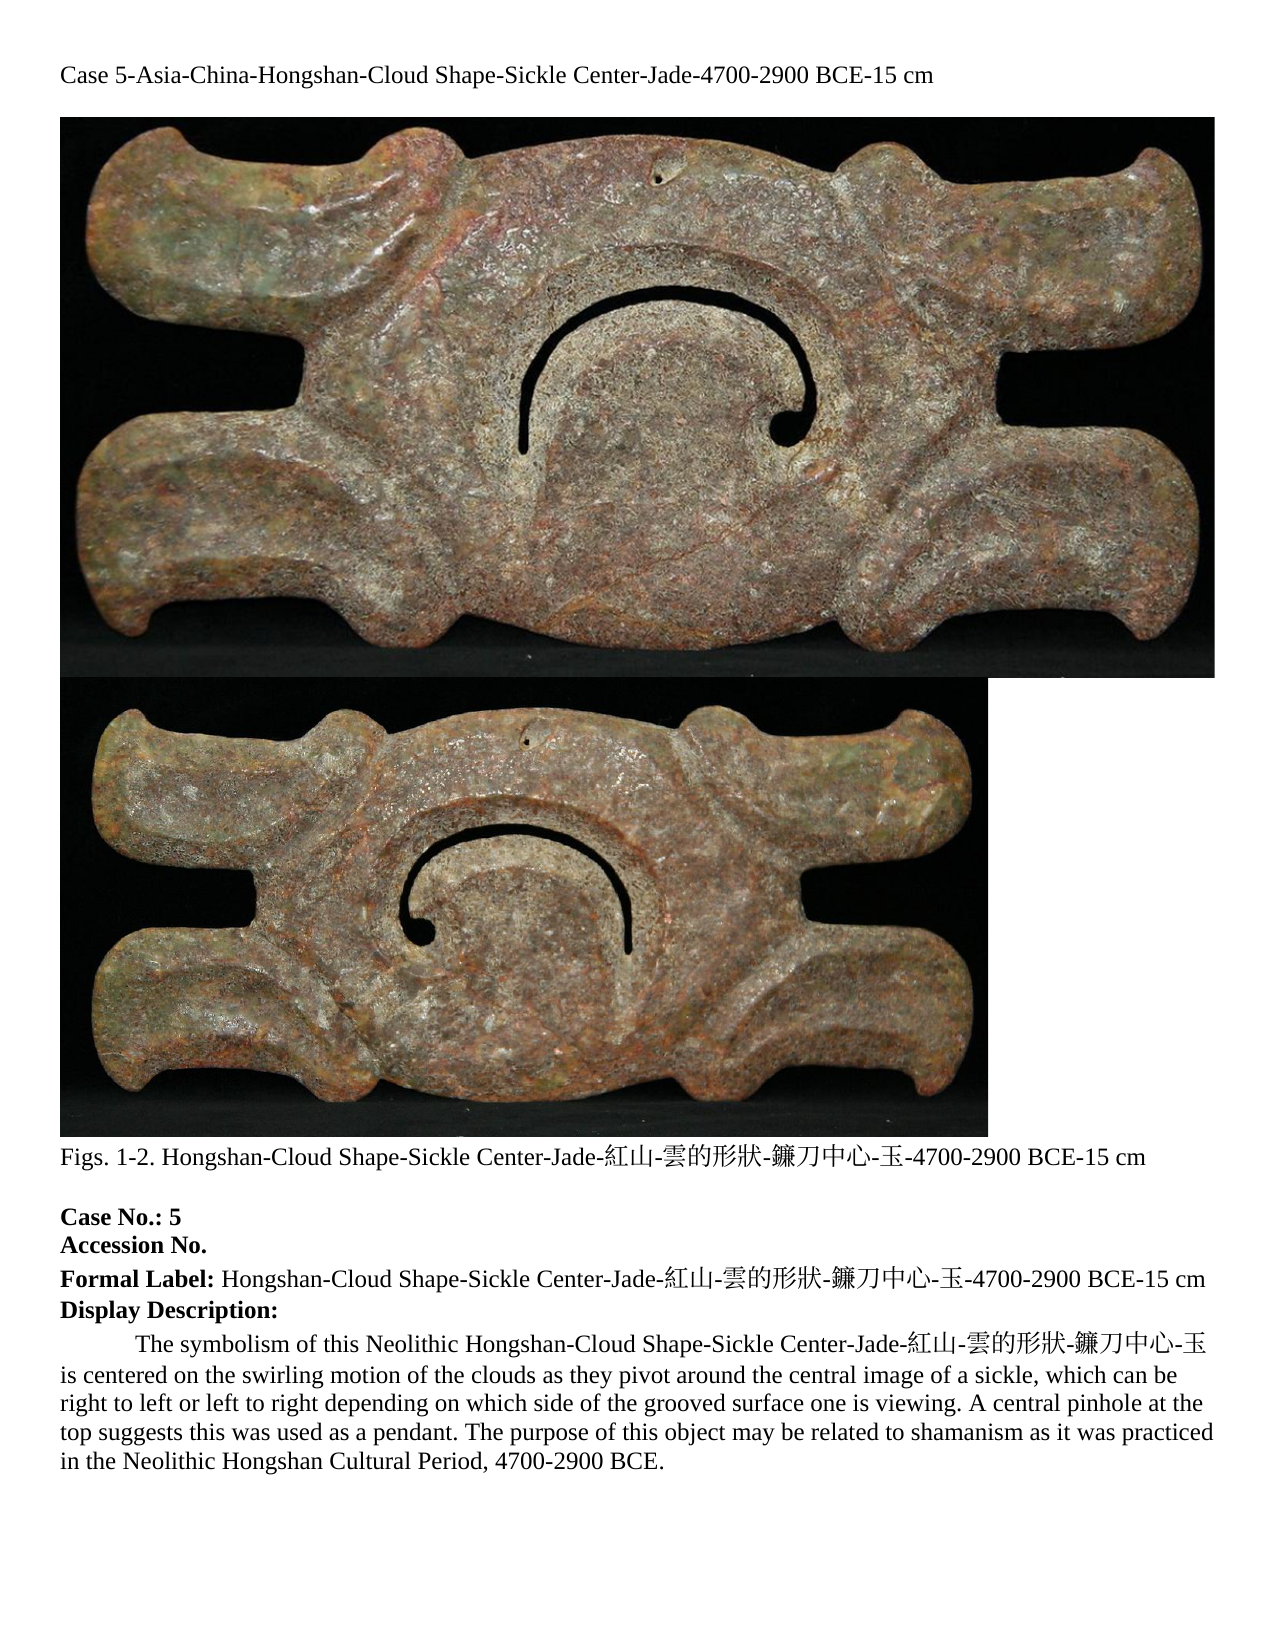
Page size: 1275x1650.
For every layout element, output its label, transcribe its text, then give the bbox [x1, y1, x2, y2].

picture [60, 117, 1215, 1137]
text Formal Label: Hongshan-Cloud Shape-Sickle Center-Jade-紅山-雲的形狀-鐮刀中心-玉-4700-2900 BCE-15 cm [60, 1259, 1215, 1295]
text The symbolism of this Neolithic Hongshan-Cloud Shape-Sickle Center-Jade-紅山-雲的形狀-鐮刀中心-玉is centered on the swirling motion of the clouds as they pivot around the central image of a sickle, which can be right to left or left to right depending on which side of the grooved surface one is viewing. A central pinhole at the top suggests this was used as a pendant. The purpose of this object may be related to shamanism as it was practiced in the Neolithic Hongshan Cultural Period, 4700-2900 BCE. [60, 1324, 1215, 1475]
text Display Description: [60, 1295, 1215, 1324]
text Accession No. [60, 1230, 1215, 1259]
text Case No.: 5 [60, 1202, 1215, 1230]
text Case 5-Asia-China-Hongshan-Cloud Shape-Sickle Center-Jade-4700-2900 BCE-15 cm [60, 60, 1215, 89]
text Figs. 1-2. Hongshan-Cloud Shape-Sickle Center-Jade-紅山-雲的形狀-鐮刀中心-玉-4700-2900 BCE-15 cm [60, 1137, 1215, 1173]
